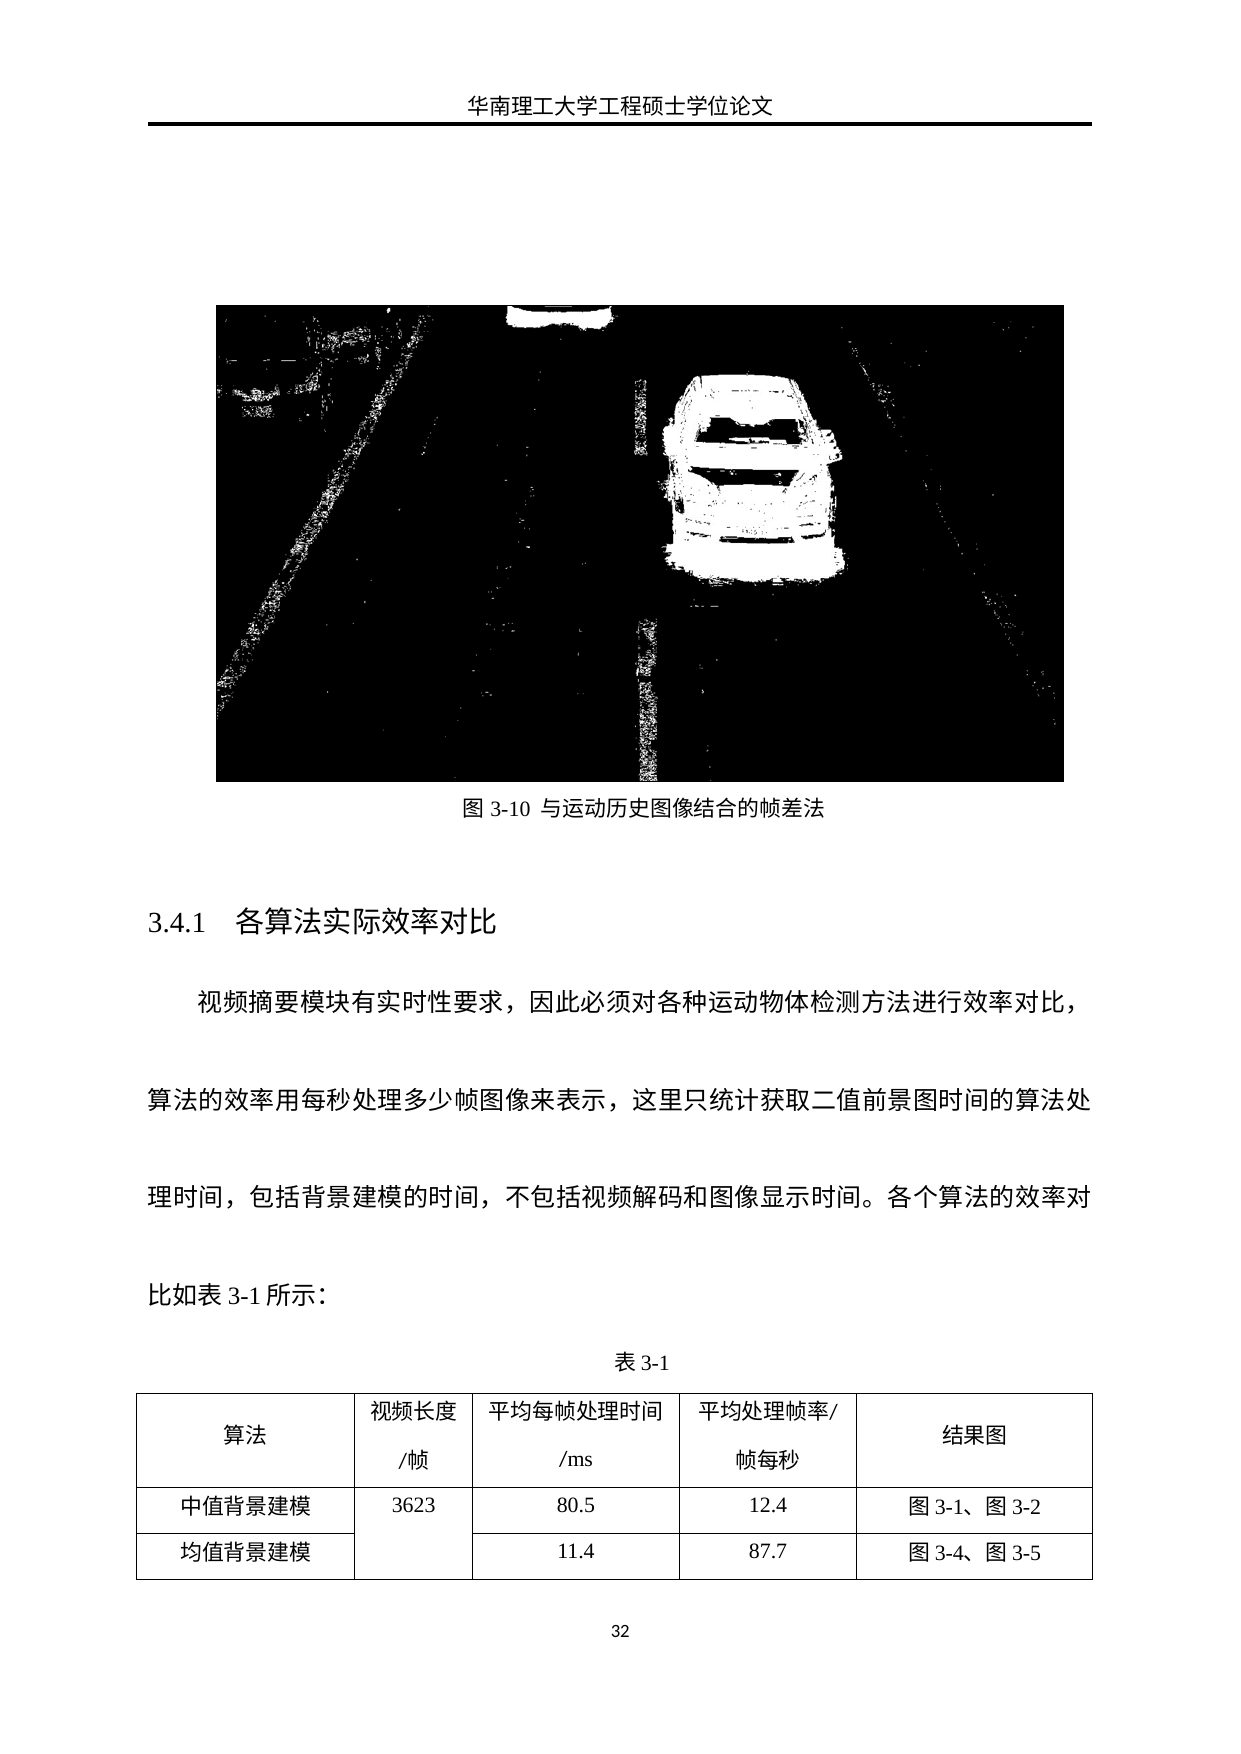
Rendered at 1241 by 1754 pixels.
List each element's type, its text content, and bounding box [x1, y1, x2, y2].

table_header 平均处理帧率/帧每秒 [680, 1394, 856, 1487]
table_cell 均值背景建模 [137, 1534, 354, 1579]
list 各算法实际效率对比 [148, 887, 1092, 952]
table_cell 11.4 [473, 1534, 679, 1579]
table_cell 3623 [355, 1488, 472, 1579]
table_cell 87.7 [680, 1534, 856, 1579]
table_cell 12.4 [680, 1488, 856, 1533]
table_header 平均每帧处理时间/ms [473, 1394, 679, 1487]
text 表3-1 [148, 1344, 1092, 1377]
picture [217, 306, 1063, 781]
table_cell 中值背景建模 [137, 1488, 354, 1533]
table_header 算法 [137, 1394, 354, 1487]
table_cell 图3-1、图3-2 [857, 1488, 1092, 1533]
table_header 视频长度/帧 [355, 1394, 472, 1487]
table_cell 图3-4、图3-5 [857, 1534, 1092, 1579]
table_header 结果图 [857, 1394, 1092, 1487]
text 视频摘要模块有实时性要求，因此必须对各种运动物体检测方法进行效率对比，算法的效率用每秒处理多少帧图像来表示，这里只统计获取二值前景图时间的算法处理时间，包括背景建模的时间，不包括视频解码和图像显示时间。各个算法的效率对比如表3-1所示： [148, 968, 1092, 1326]
table_cell 80.5 [473, 1488, 679, 1533]
